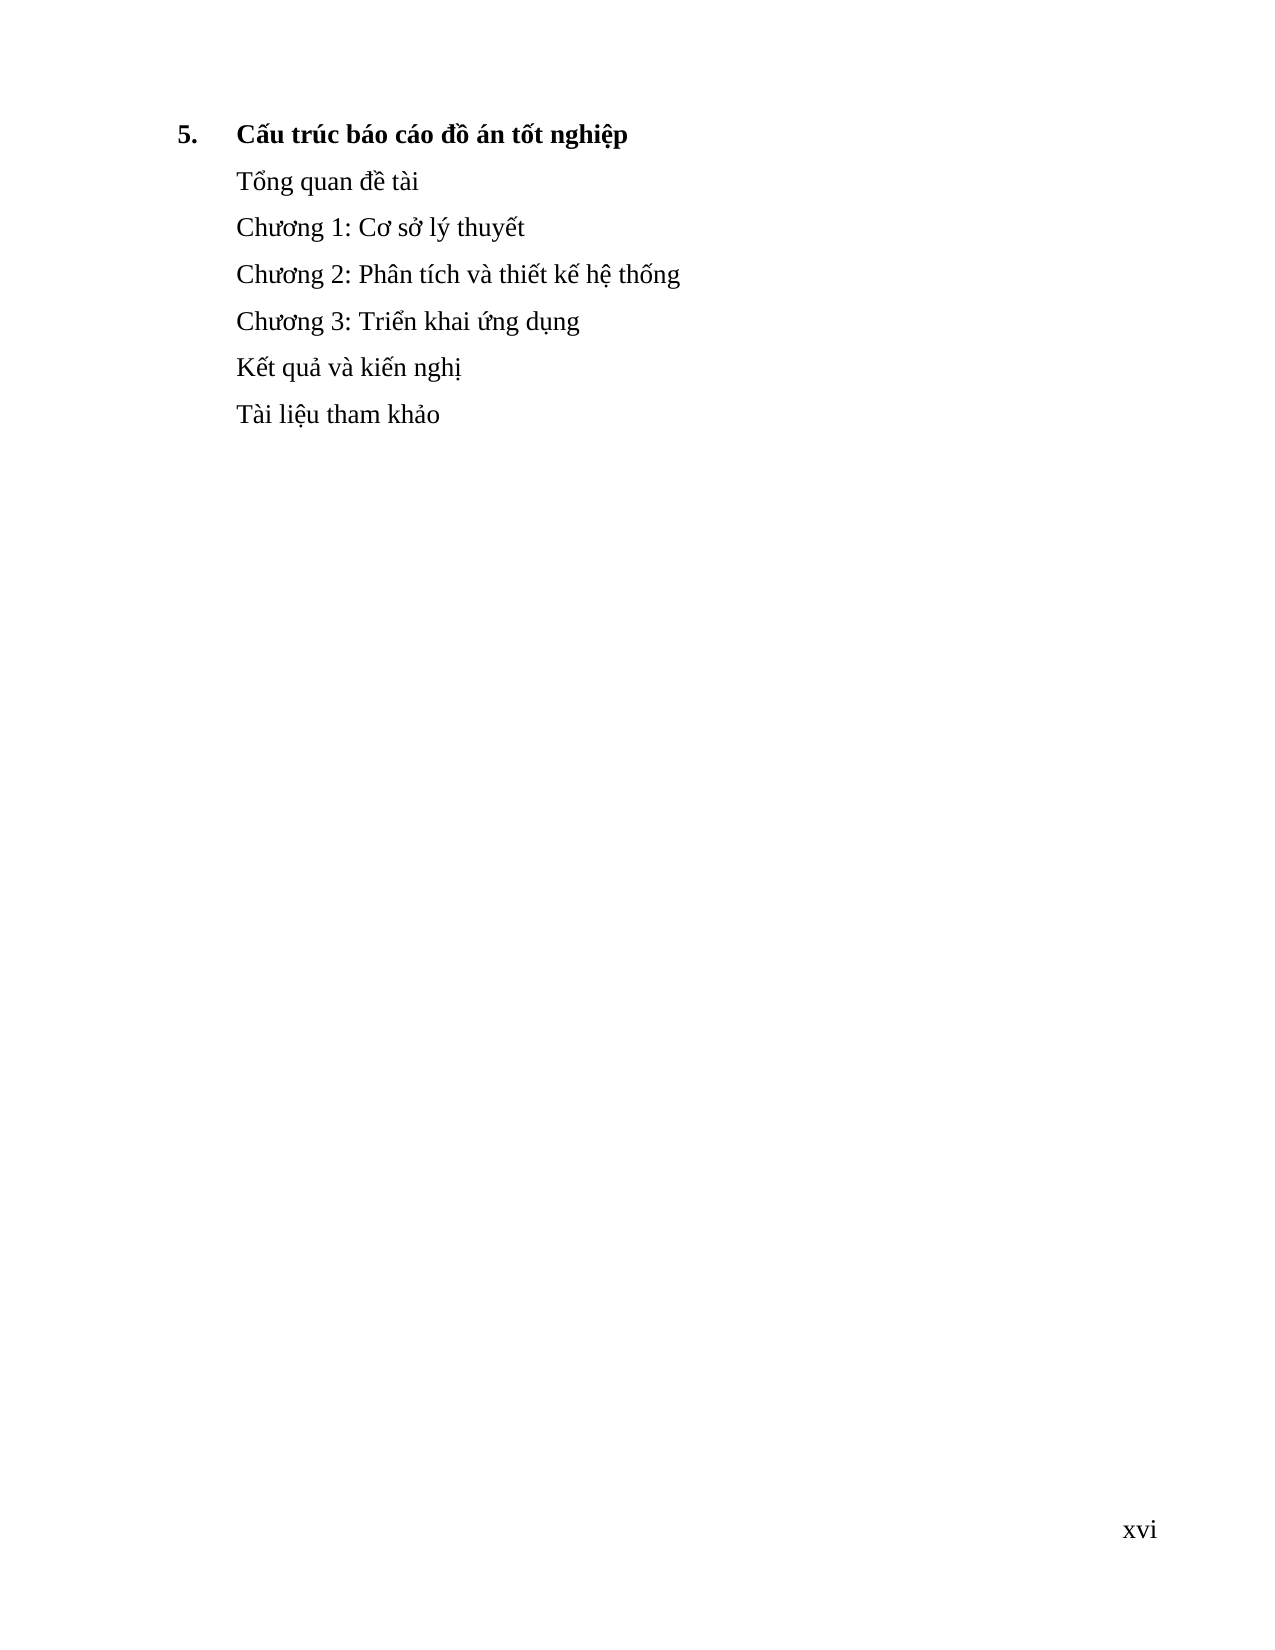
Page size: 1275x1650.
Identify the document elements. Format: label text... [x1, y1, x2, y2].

list Kết quả và kiến nghị [177, 351, 1157, 383]
list Tổng quan đề tài [177, 165, 1157, 196]
list Chương 1: Cơ sở lý thuyết [177, 211, 1157, 243]
list Cấu trúc báo cáo đồ án tốt nghiệp [177, 118, 1157, 149]
list Chương 2: Phân tích và thiết kế hệ thống [177, 258, 1157, 289]
list Chương 3: Triển khai ứng dụng [177, 305, 1157, 336]
list Tài liệu tham khảo [177, 398, 1157, 429]
